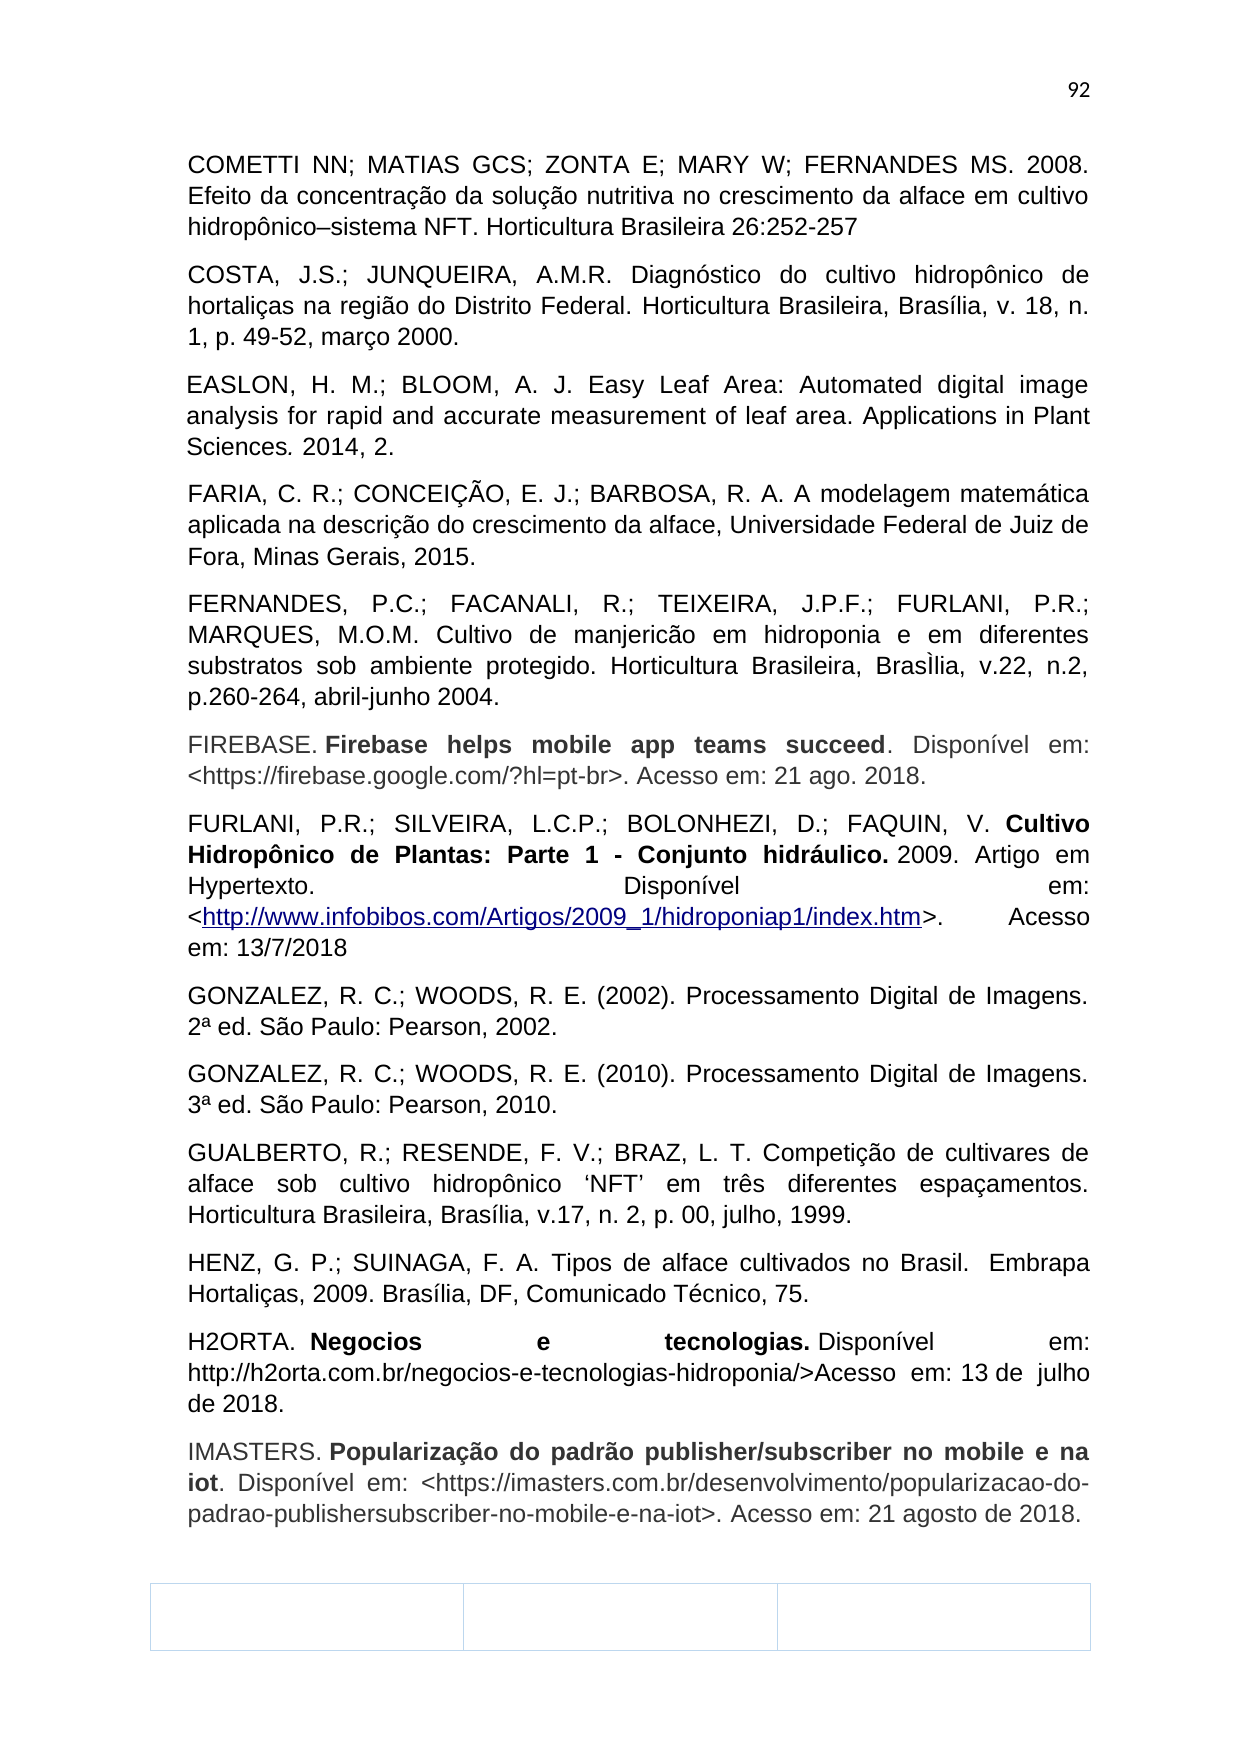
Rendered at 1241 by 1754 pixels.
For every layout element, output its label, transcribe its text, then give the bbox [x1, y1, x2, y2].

text GONZALEZ, R. C.; WOODS, R. E. (2010). Processamento Digital de Imagens. 3ª ed. São Paulo: Pearson, 2010. [187, 1059, 1090, 1119]
text FIREBASE. Firebase helps mobile app teams succeed. Disponível em: <https://firebase.google.com/?hl=pt-br>. Acesso em: 21 ago. 2018. [187, 730, 1090, 790]
text HENZ, G. P.; SUINAGA, F. A. Tipos de alface cultivados no Brasil. Embrapa Hortaliças, 2009. Brasília, DF, Comunicado Técnico, 75. [187, 1248, 1090, 1308]
text GUALBERTO, R.; RESENDE, F. V.; BRAZ, L. T. Competição de cultivares de alface sob cultivo hidropônico ‘NFT’ em três diferentes espaçamentos. Horticultura Brasileira, Brasília, v.17, n. 2, p. 00, julho, 1999. [187, 1138, 1090, 1229]
text H2ORTA. Negocios e tecnologias. Disponível em: http://h2orta.com.br/negocios-e-tecnologias-hidroponia/>Acesso em: 13 de julho de 2018. [187, 1327, 1090, 1417]
text COMETTI NN; MATIAS GCS; ZONTA E; MARY W; FERNANDES MS. 2008. Efeito da concentração da solução nutritiva no crescimento da alface em cultivo hidropônico–sistema NFT. Horticultura Brasileira 26:252-257 [187, 150, 1090, 241]
text FARIA, C. R.; CONCEIÇÃO, E. J.; BARBOSA, R. A. A modelagem matemática aplicada na descrição do crescimento da alface, Universidade Federal de Juiz de Fora, Minas Gerais, 2015. [187, 479, 1090, 570]
text EASLON, H. M.; BLOOM, A. J. Easy Leaf Area: Automated digital image analysis for rapid and accurate measurement of leaf area. Applications in Plant Sciences. 2014, 2. [186, 398, 1090, 460]
text IMASTERS. Popularização do padrão publisher/subscriber no mobile e na iot. Disponível em: <https://imasters.com.br/desenvolvimento/popularizacao-do-padrao-publishersubscriber-no-mobile-e-na-iot>. Acesso em: 21 agosto de 2018. [187, 1436, 1090, 1527]
text FURLANI, P.R.; SILVEIRA, L.C.P.; BOLONHEZI, D.; FAQUIN, V. Cultivo Hidropônico de Plantas: Parte 1 - Conjunto hidráulico. 2009. Artigo em Hypertexto. Disponível em: <http://www.infobibos.com/Artigos/2009_1/hidroponiap1/index.htm>. Acesso em: 13/7/2018 [187, 809, 1090, 962]
text GONZALEZ, R. C.; WOODS, R. E. (2002). Processamento Digital de Imagens. 2ª ed. São Paulo: Pearson, 2002. [187, 981, 1090, 1040]
text FERNANDES, P.C.; FACANALI, R.; TEIXEIRA, J.P.F.; FURLANI, P.R.; MARQUES, M.O.M. Cultivo de manjericão em hidroponia e em diferentes substratos sob ambiente protegido. Horticultura Brasileira, BrasÌlia, v.22, n.2, p.260-264, abril-junho 2004. [187, 589, 1090, 711]
text COSTA, J.S.; JUNQUEIRA, A.M.R. Diagnóstico do cultivo hidropônico de hortaliças na região do Distrito Federal. Horticultura Brasileira, Brasília, v. 18, n. 1, p. 49-52, março 2000. [187, 260, 1090, 351]
